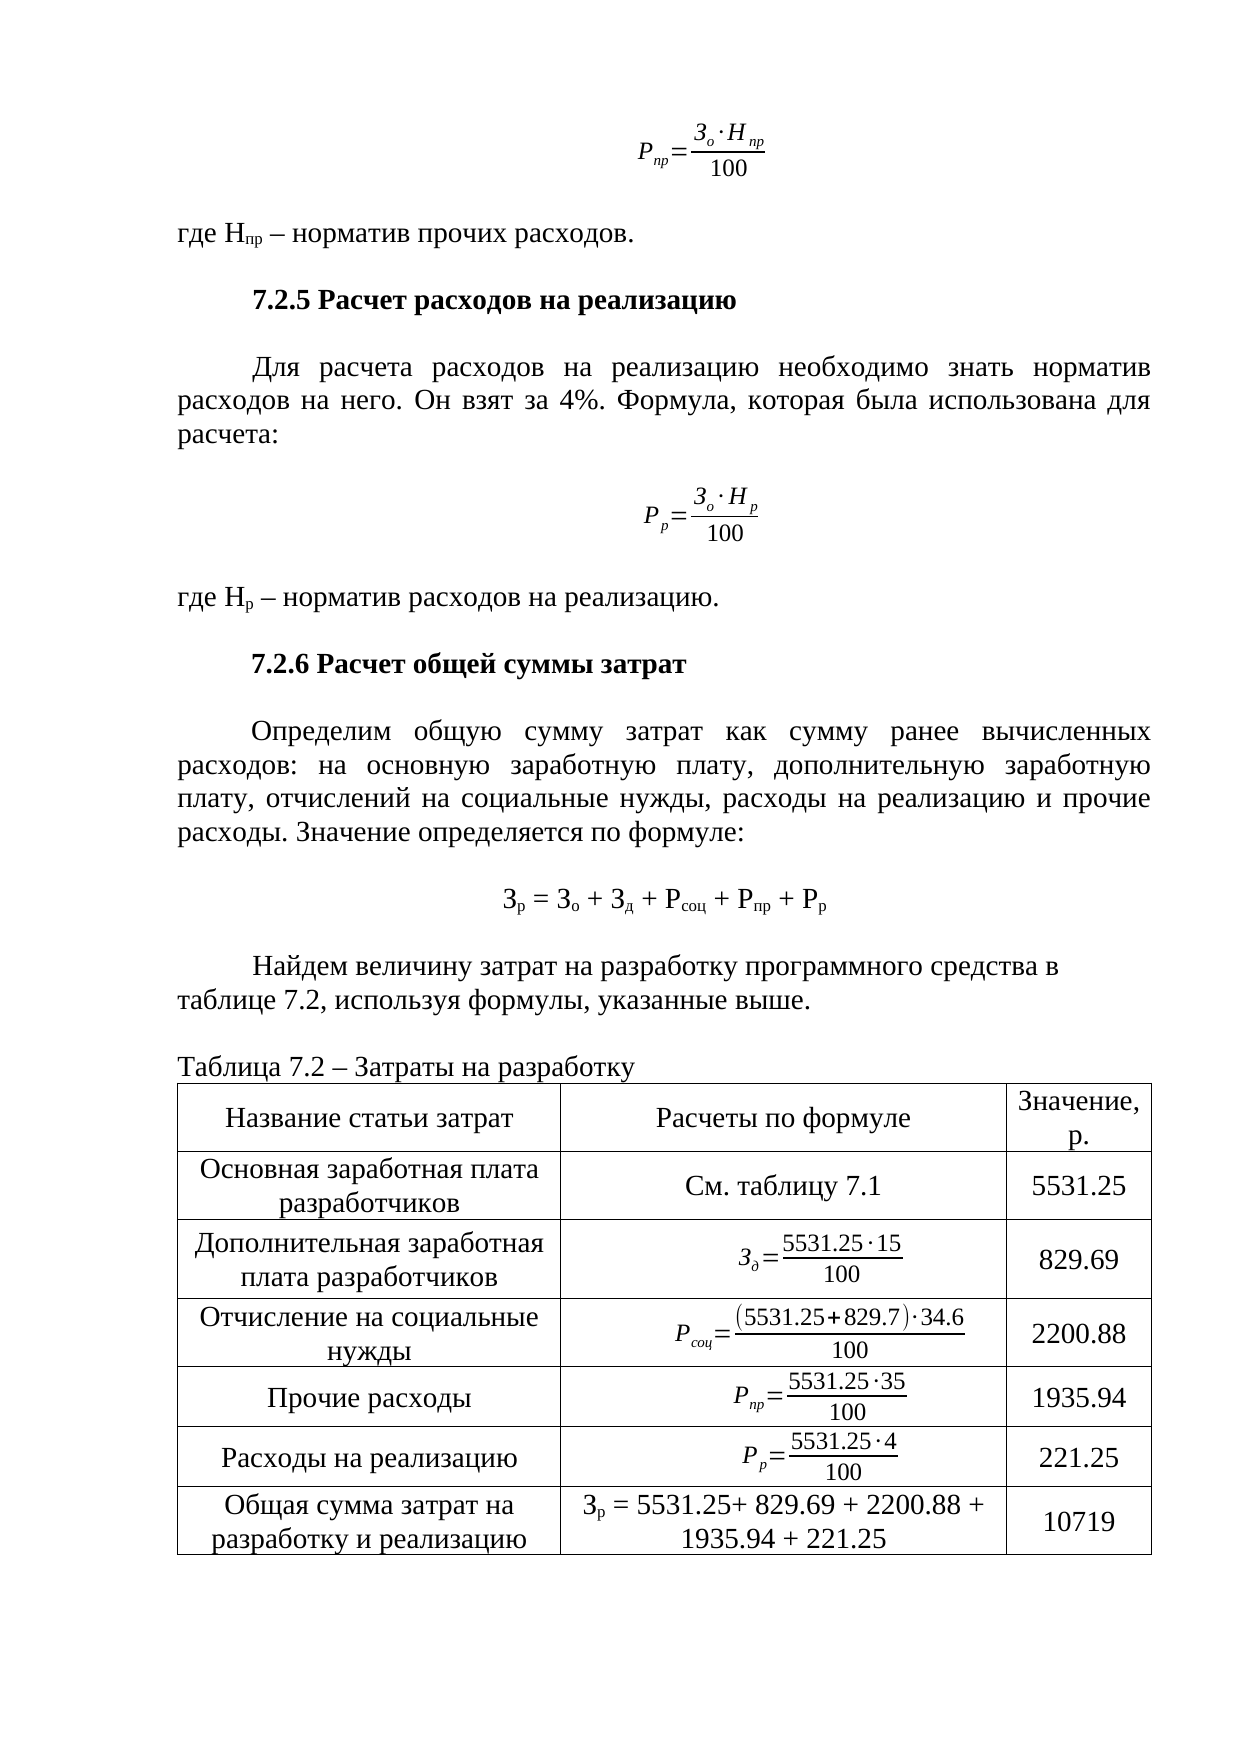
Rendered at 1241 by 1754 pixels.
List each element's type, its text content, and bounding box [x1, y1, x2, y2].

table_header Значение, р. [1007, 1084, 1151, 1151]
table_cell Основная заработная плата разработчиков [178, 1152, 560, 1219]
text Зр = Зо + Зд + Рсоц + Рпр + Pp [177, 881, 1152, 915]
table_cell См. таблицу 7.1 [561, 1152, 1006, 1219]
table_header Название статьи затрат [178, 1084, 560, 1151]
text Найдем величину затрат на разработку программного средства в таблице 7.2, используя формулы, указанные выше. [177, 948, 1152, 1015]
table_cell [561, 1367, 1006, 1426]
table_cell 221.25 [1007, 1427, 1151, 1486]
text Для расчета расходов на реализацию необходимо знать норматив расходов на него. Он взят за 4%. Формула, которая была использована для расчета: [177, 349, 1152, 449]
text где Нпр – норматив прочих расходов. [177, 215, 1152, 248]
text 7.2.5 Расчет расходов на реализацию [177, 282, 1152, 315]
text Определим общую сумму затрат как сумму ранее вычисленных расходов: на основную заработную плату, дополнительную заработную плату, отчислений на социальные нужды, расходы на реализацию и прочие расходы. Значение определяется по формуле: [177, 713, 1152, 848]
table_cell Расходы на реализацию [178, 1427, 560, 1486]
table_cell 829.69 [1007, 1220, 1151, 1298]
table_cell Отчисление на социальные нужды [178, 1299, 560, 1366]
table_header Расчеты по формуле [561, 1084, 1006, 1151]
table_cell Дополнительная заработная плата разработчиков [178, 1220, 560, 1298]
table_cell Общая сумма затрат на разработку и реализацию [178, 1487, 560, 1554]
text Таблица 7.2 – Затраты на разработку [177, 1049, 1152, 1082]
table_cell [561, 1427, 1006, 1486]
text 7.2.6 Расчет общей суммы затрат [177, 646, 1152, 680]
text где Нр – норматив расходов на реализацию. [177, 579, 1152, 613]
table_cell Зр = 5531.25+ 829.69 + 2200.88 + 1935.94 + 221.25 [561, 1487, 1006, 1554]
table_cell 1935.94 [1007, 1367, 1151, 1426]
table_cell [561, 1220, 1006, 1298]
table_cell Прочие расходы [178, 1367, 560, 1426]
table_cell 10719 [1007, 1487, 1151, 1554]
table_cell [561, 1299, 1006, 1366]
table_cell 2200.88 [1007, 1299, 1151, 1366]
table_cell 5531.25 [1007, 1152, 1151, 1219]
